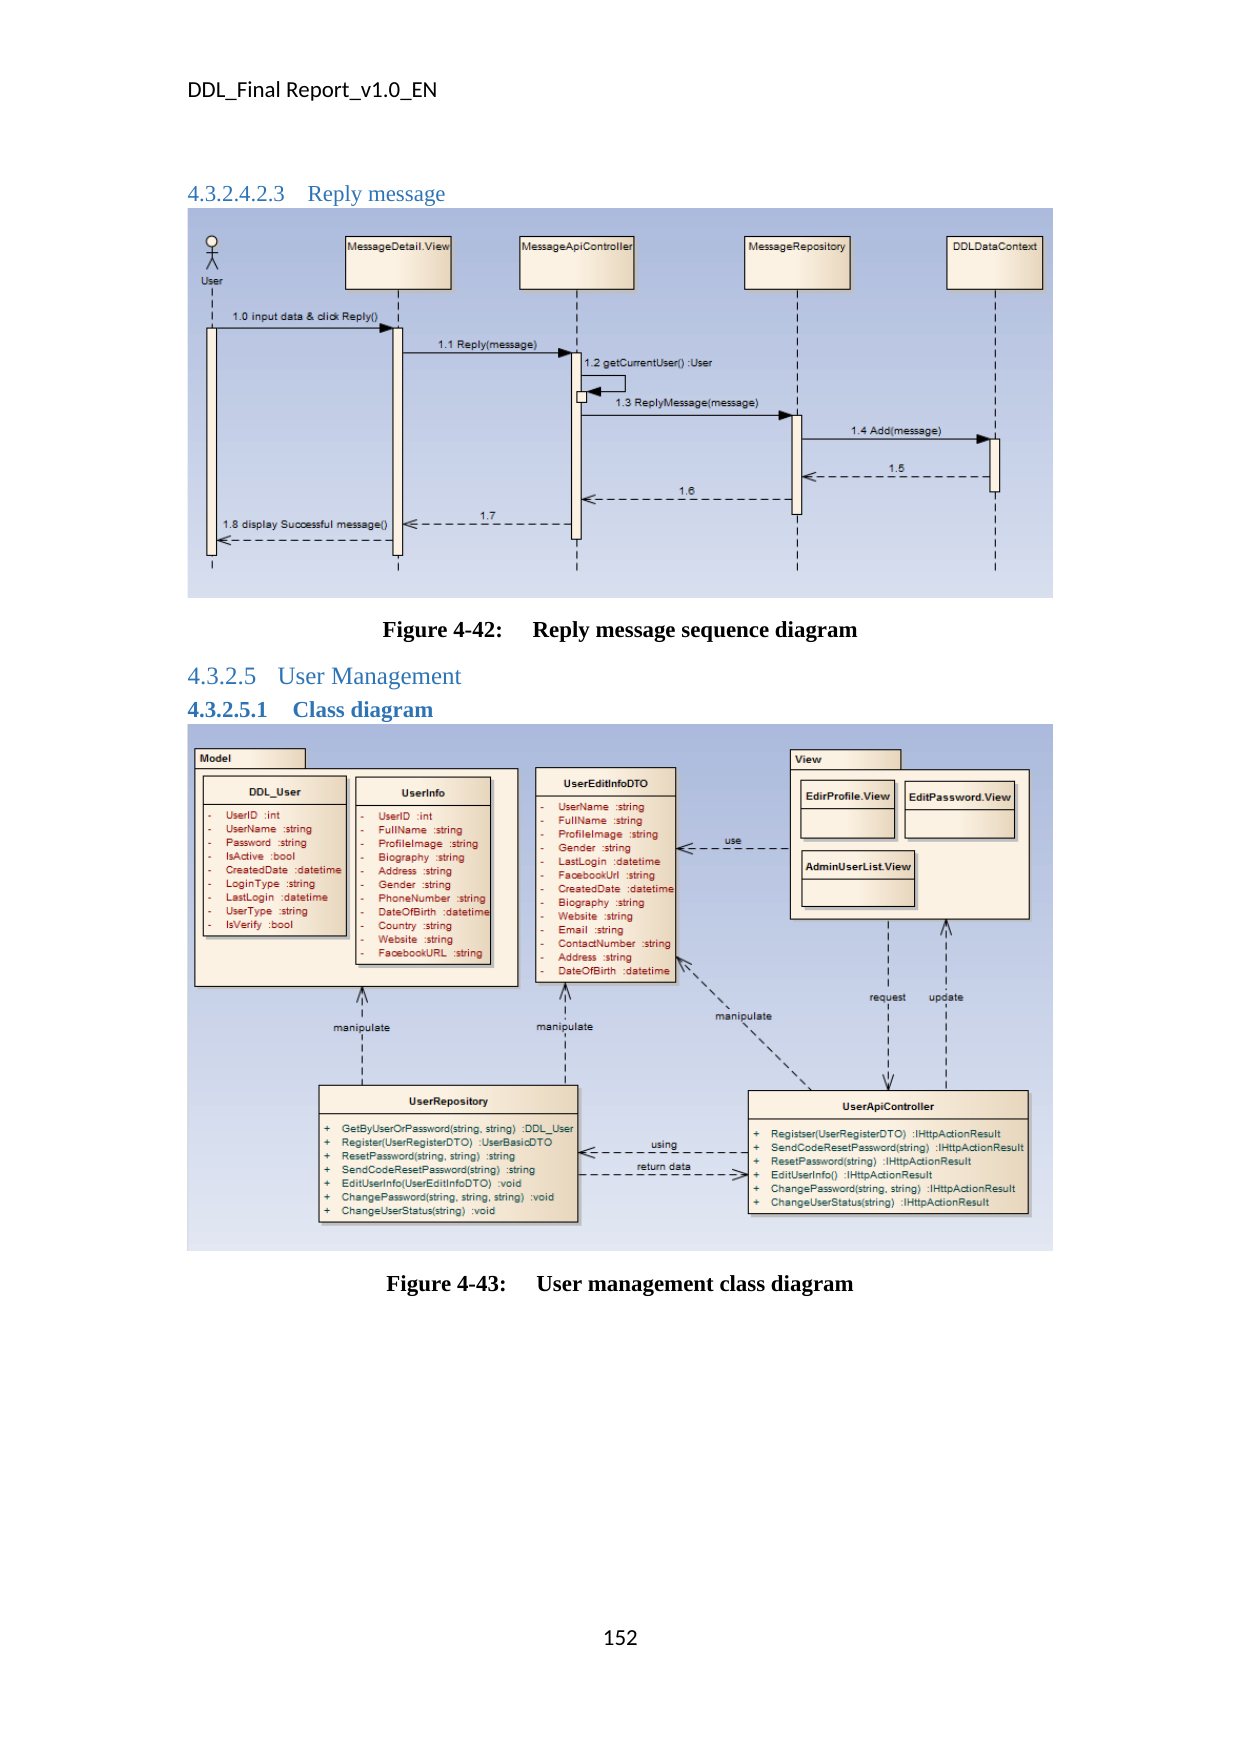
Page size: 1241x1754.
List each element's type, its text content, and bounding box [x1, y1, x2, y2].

subtitle Reply message [187, 180, 1053, 206]
subtitle User Management [187, 661, 1053, 690]
picture [187, 724, 1053, 1251]
picture [187, 208, 1053, 598]
subtitle Class diagram [187, 696, 1053, 723]
text Reply message sequence diagram [187, 616, 1053, 642]
text User management class diagram [187, 1270, 1053, 1296]
